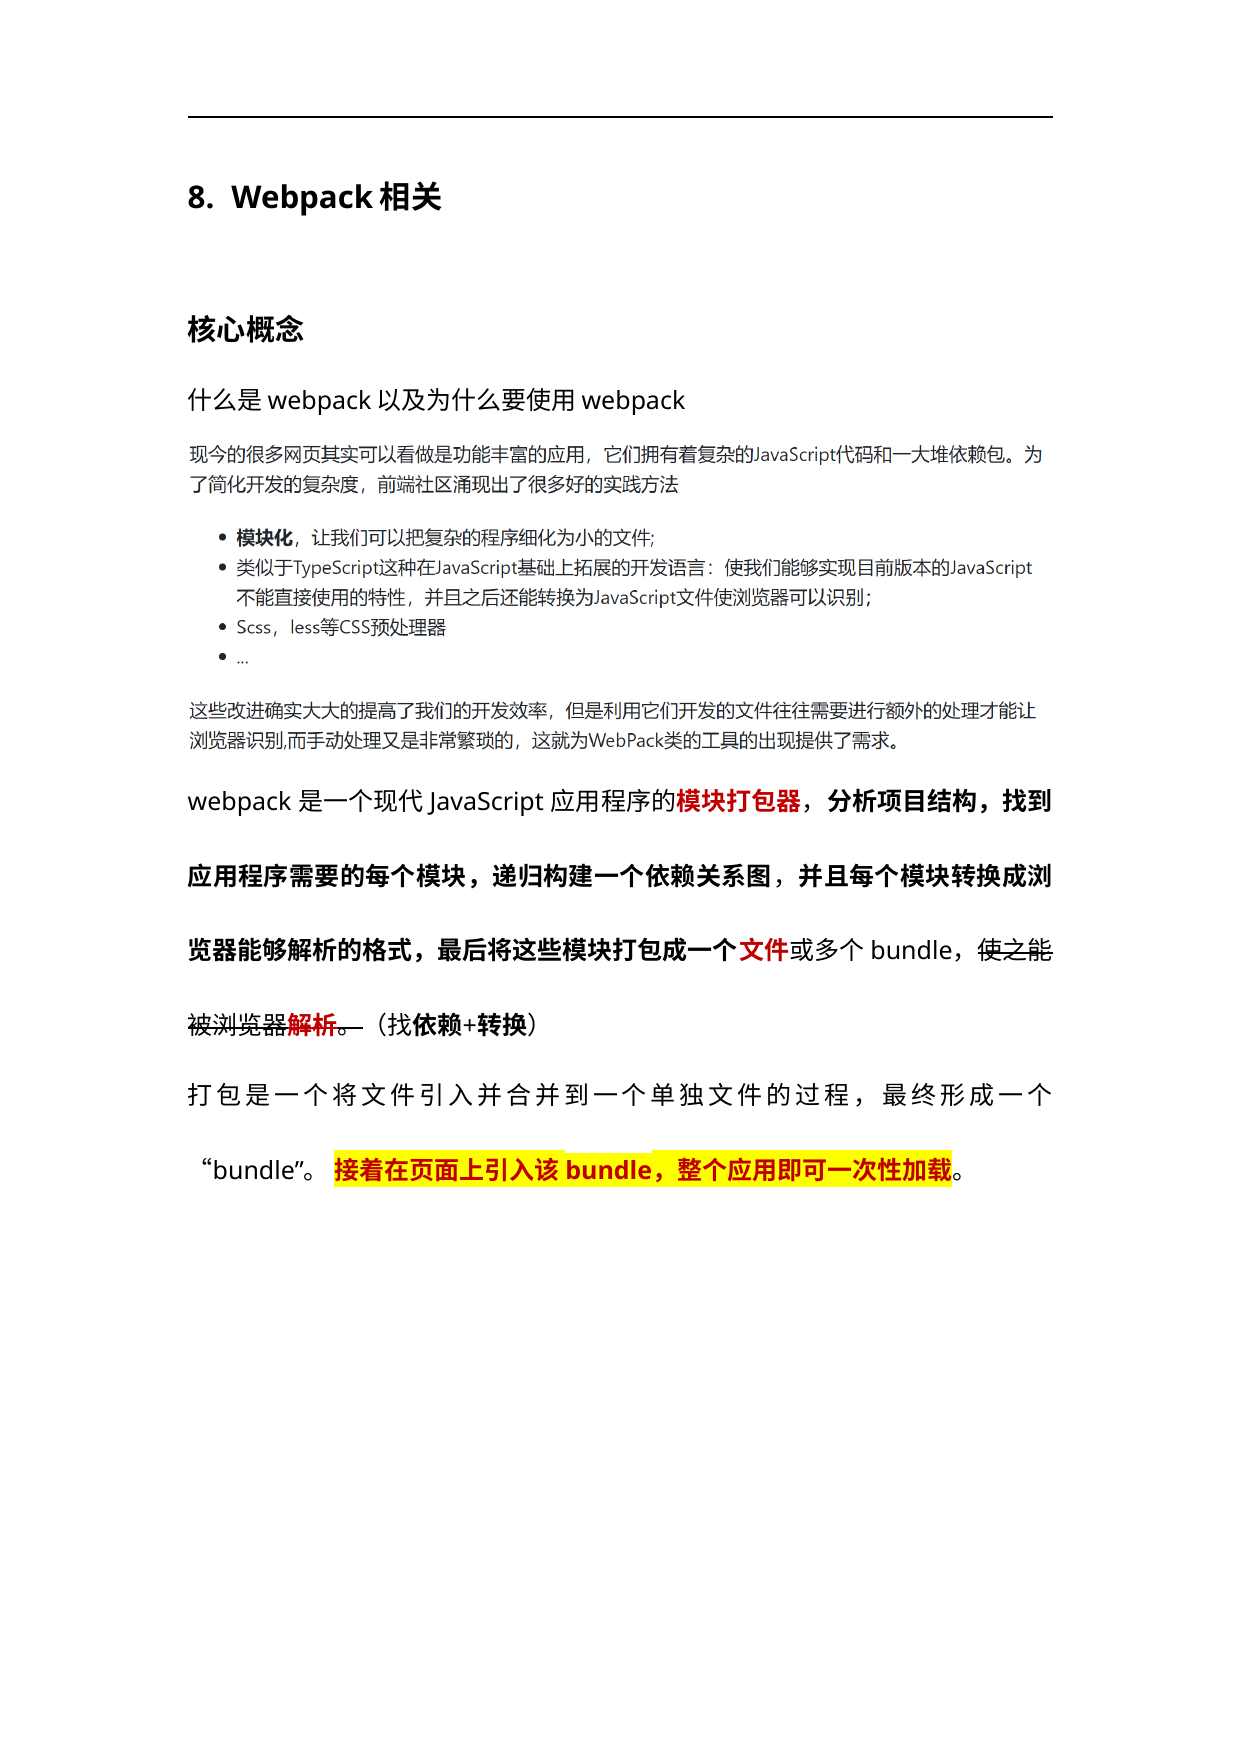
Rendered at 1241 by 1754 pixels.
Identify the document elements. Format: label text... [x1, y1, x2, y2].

text webpack 是一个现代 JavaScript 应用程序的模块打包器，分析项目结构，找到应用程序需要的每个模块，递归构建一个依赖关系图，并且每个模块转换成浏览器能够解析的格式，最后将这些模块打包成一个文件或多个 bundle，使之能被浏览器解析。（找依赖+转换） [187, 767, 1053, 1056]
subtitle Webpack相关 [187, 162, 1053, 227]
subtitle 核心概念 [187, 295, 1053, 360]
picture [187, 436, 1053, 755]
text 打包是一个将文件引入并合并到一个单独文件的过程，最终形成一个 “bundle”。 接着在页面上引入该 bundle，整个应用即可一次性加载。 [187, 1061, 1053, 1201]
text 什么是webpack以及为什么要使用webpack [187, 366, 1053, 431]
